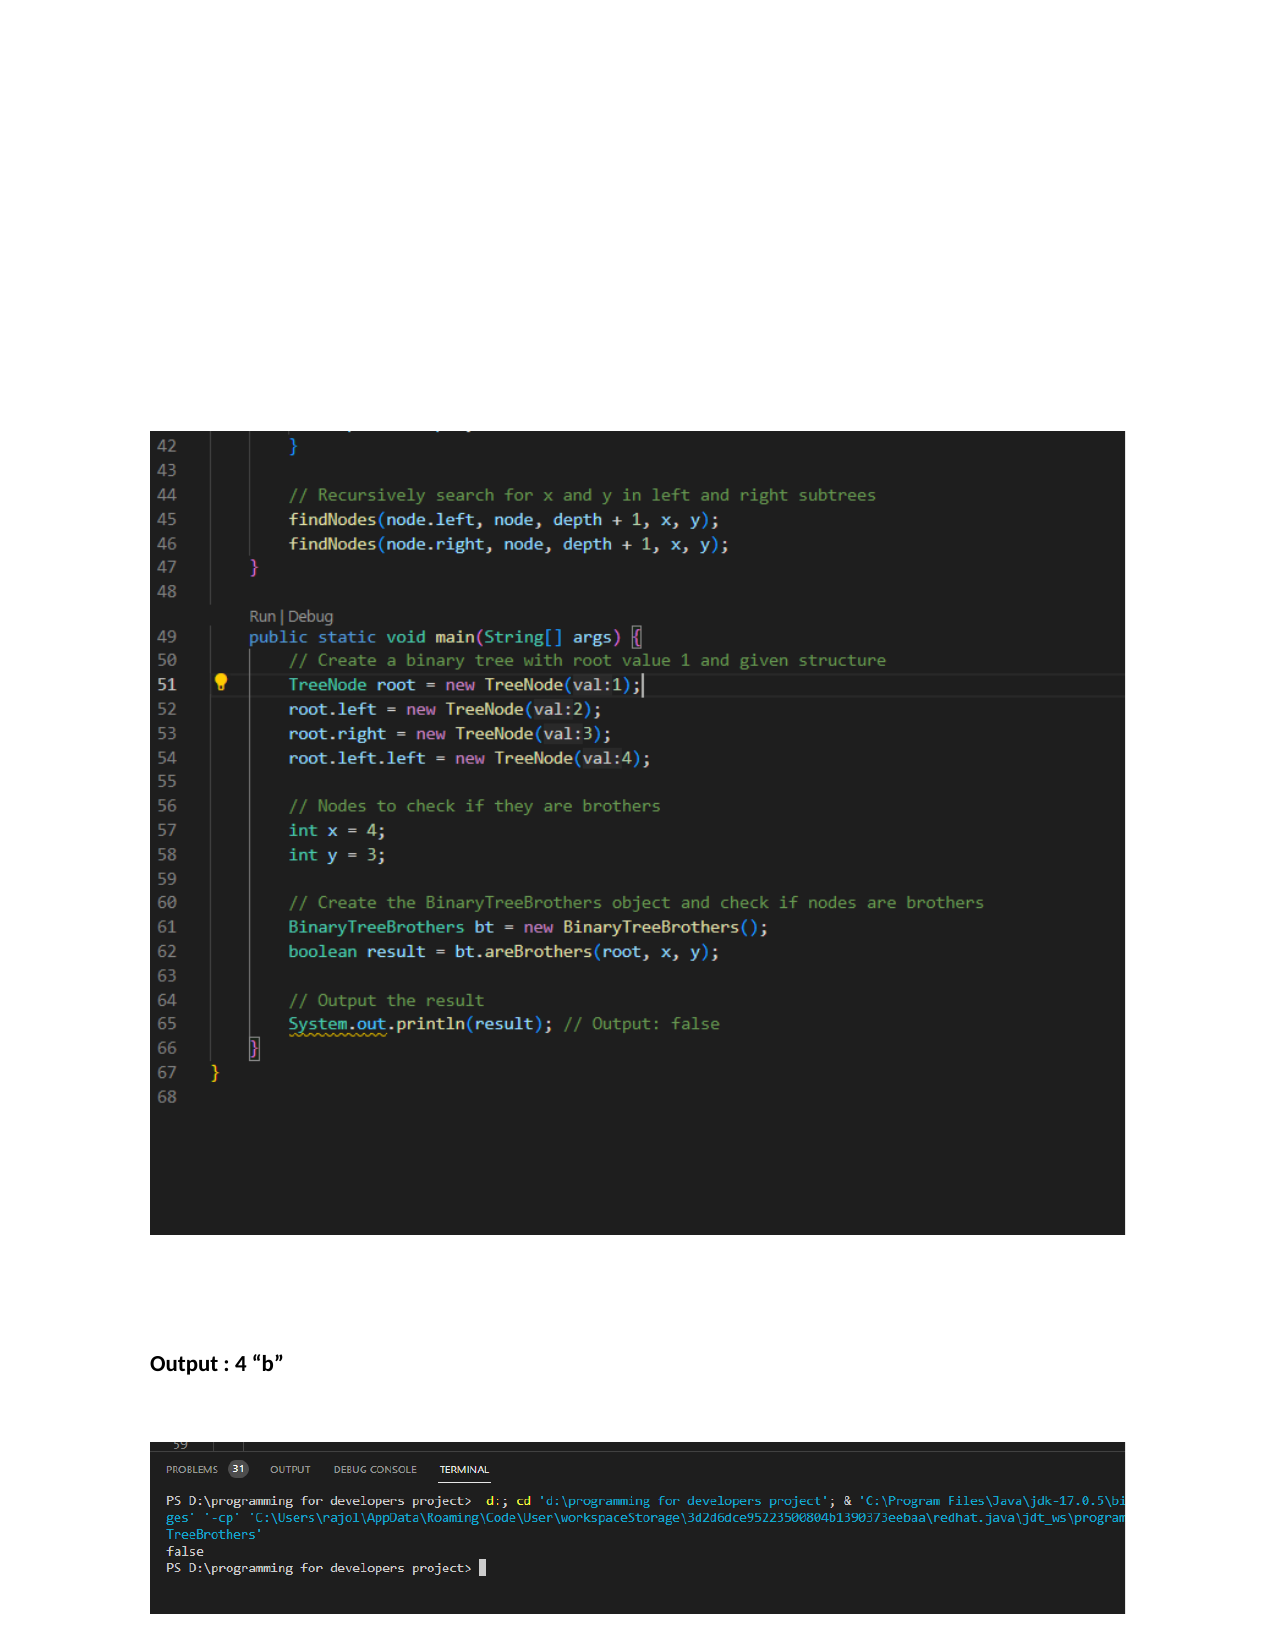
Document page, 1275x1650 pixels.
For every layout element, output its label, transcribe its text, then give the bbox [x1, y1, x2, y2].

text Output : 4 “b” [150, 1349, 1125, 1377]
picture [150, 1442, 1125, 1614]
picture [150, 431, 1125, 1235]
